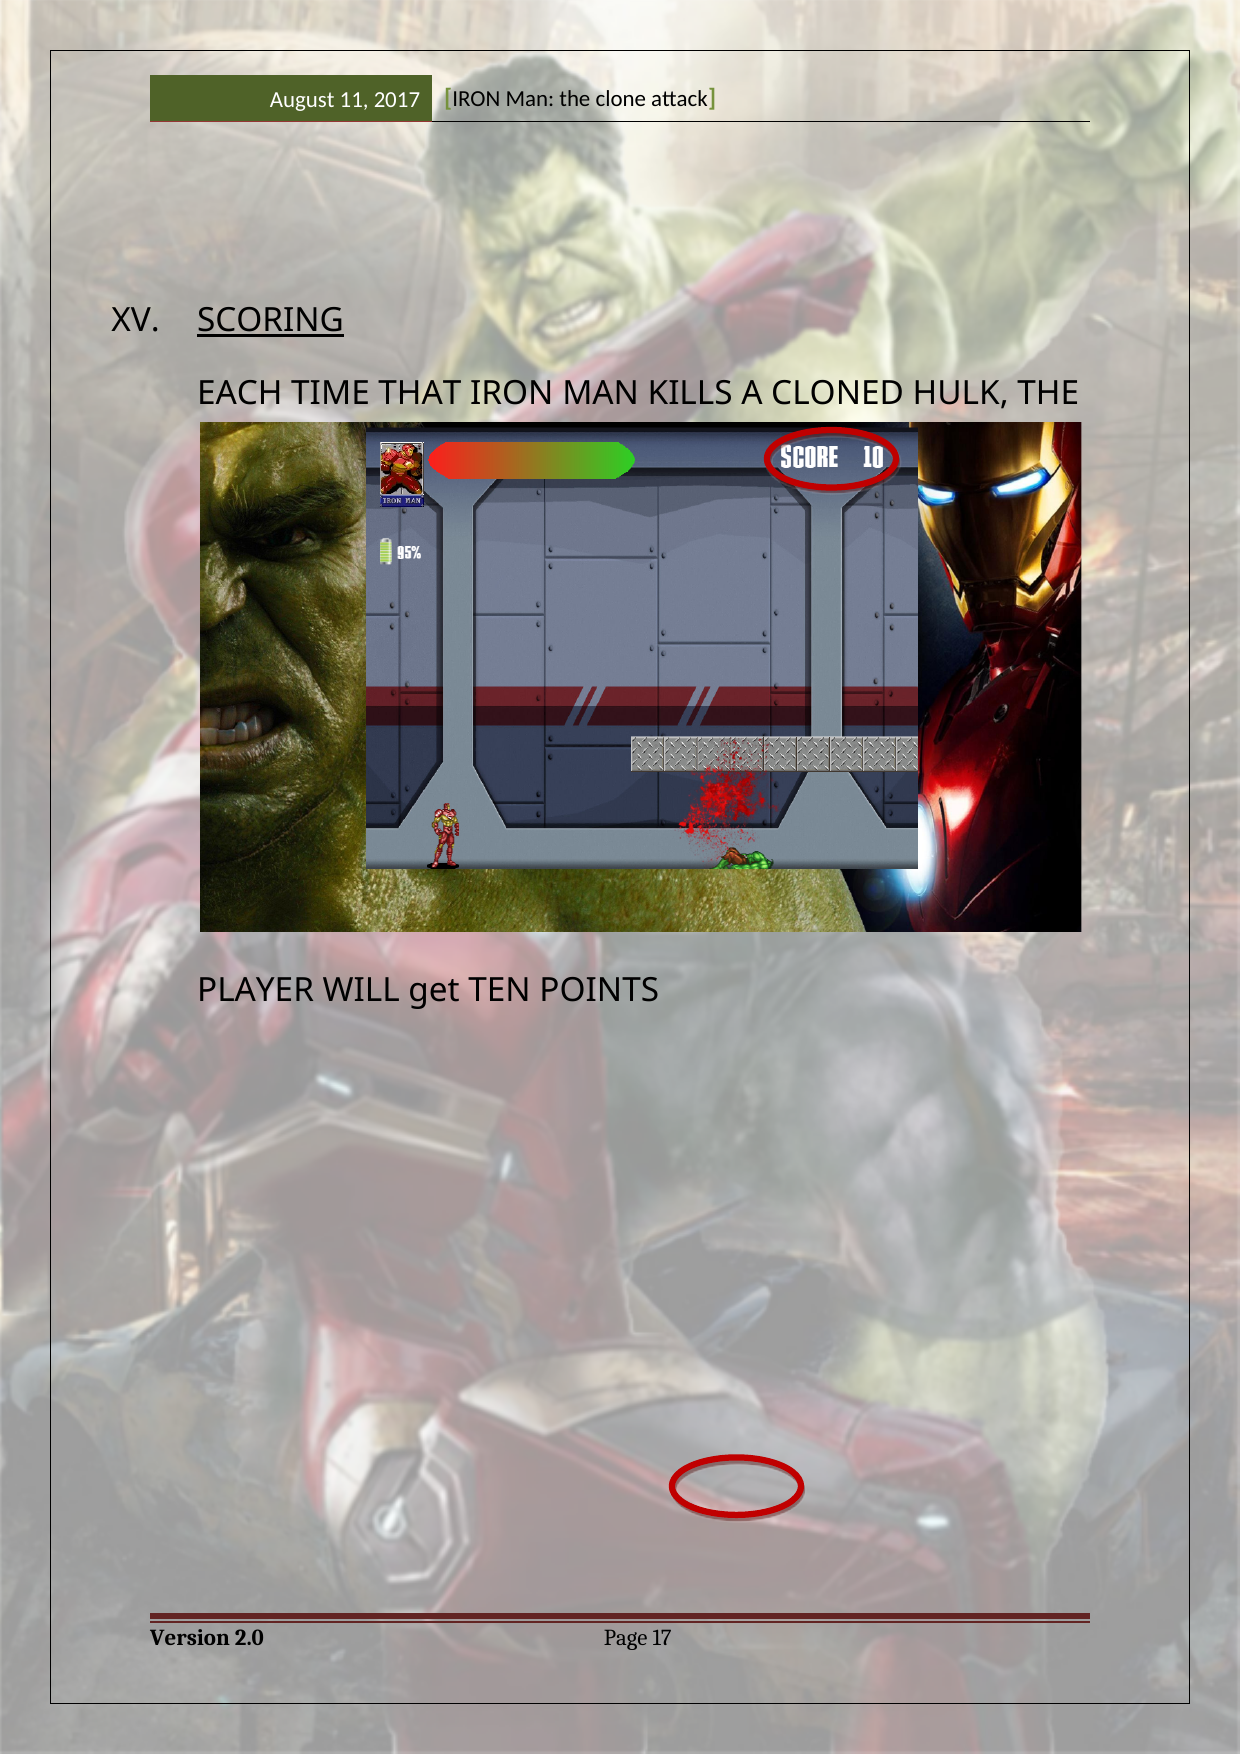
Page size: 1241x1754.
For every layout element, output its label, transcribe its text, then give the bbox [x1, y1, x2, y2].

subtitle SCORING [159, 296, 1090, 341]
text EACH TIME THAT IRON MAN KILLS A CLONED HULK, THE PLAYER WILL get TEN POINTS [197, 369, 1090, 1012]
picture [0, 0, 1240, 1754]
